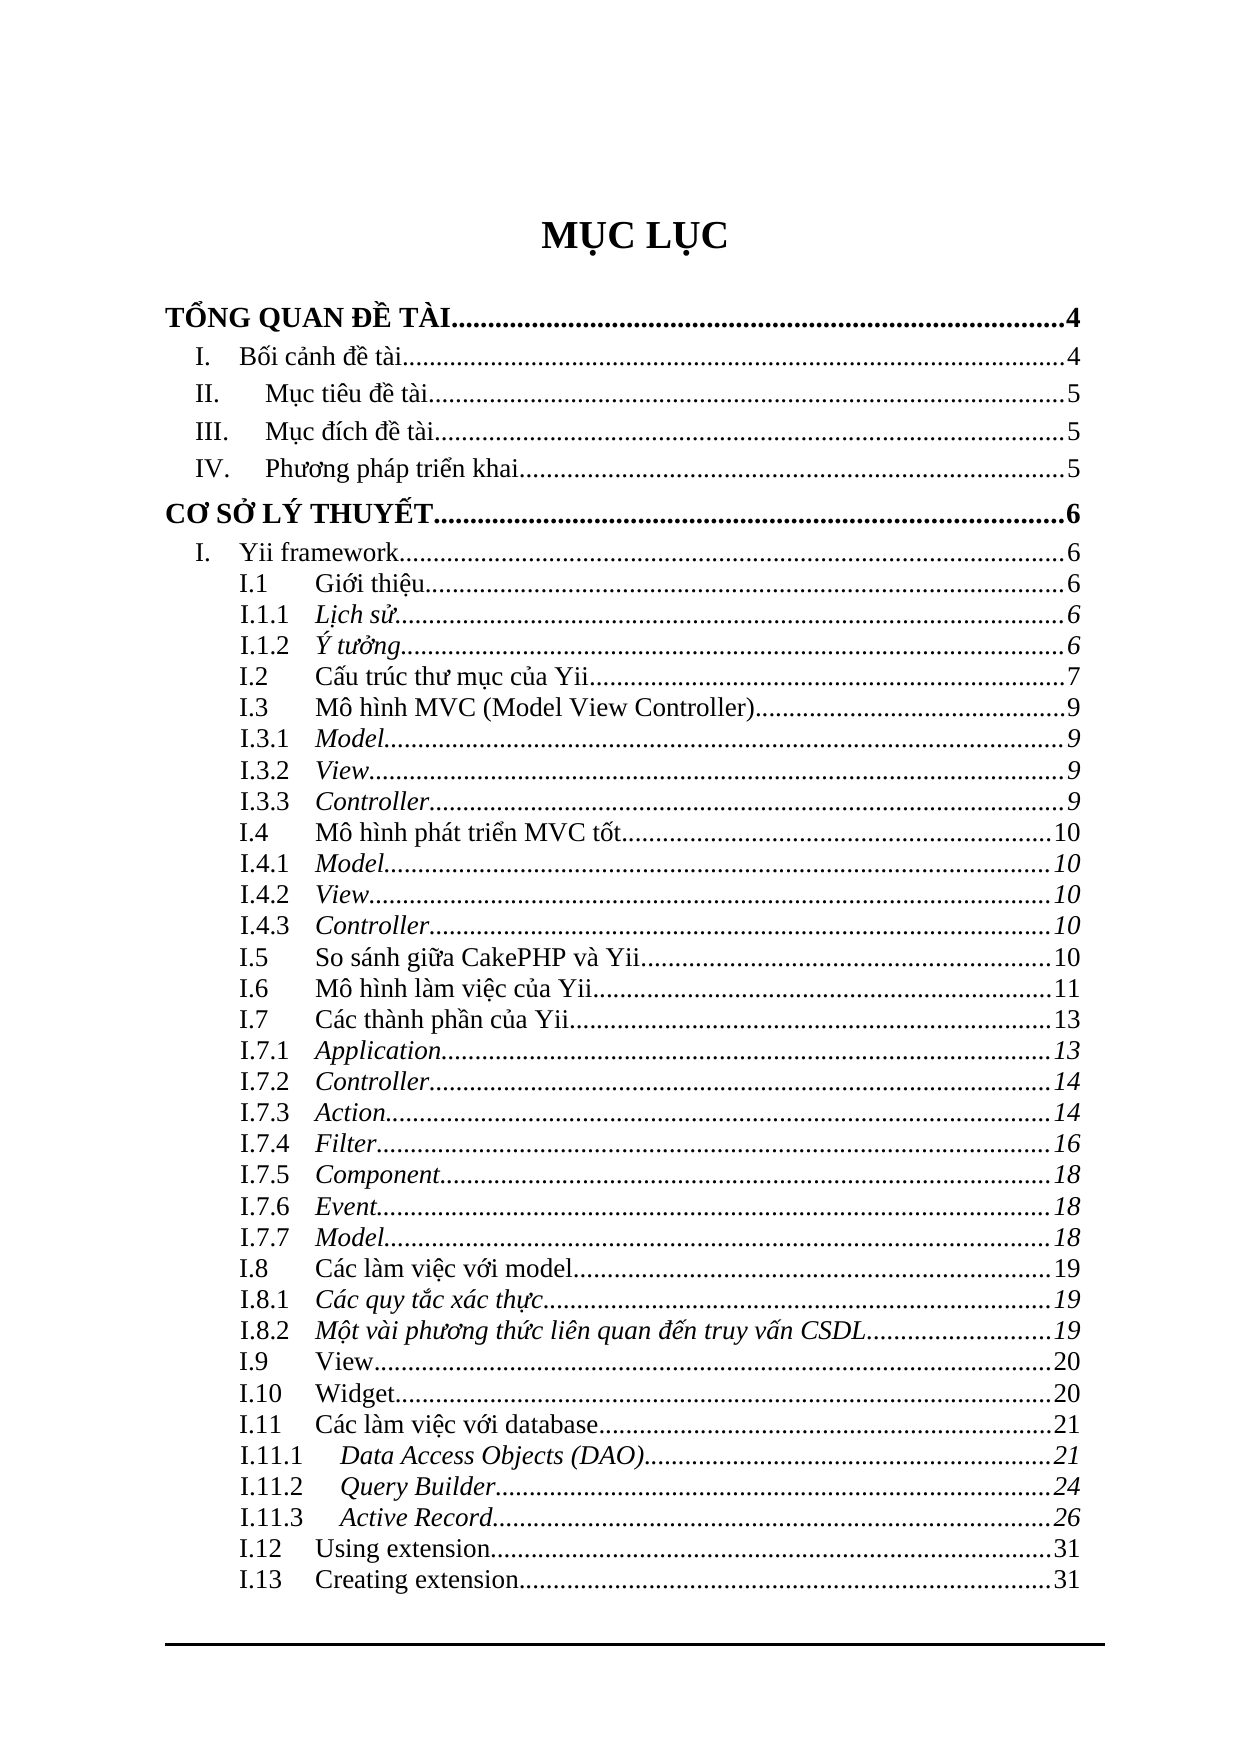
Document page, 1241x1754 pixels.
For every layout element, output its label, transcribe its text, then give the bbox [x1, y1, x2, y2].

text I.3.1 Model 9 [240, 723, 1105, 754]
text I.3 Mô hình MVC (Model View Controller) 9 [239, 691, 1105, 723]
text I.7.6 Event 18 [240, 1190, 1105, 1221]
text I.1 Giới thiệu 6 [239, 567, 1105, 598]
text I.8.2 Một vài phương thức liên quan đến truy vấn CSDL 19 [240, 1314, 1105, 1346]
text I.13 Creating extension 31 [239, 1563, 1105, 1595]
text IV. Phương pháp triển khai 5 [195, 452, 1105, 483]
text I.11.3 Active Record 26 [240, 1501, 1105, 1532]
text I.1.1 Lịch sử 6 [240, 598, 1105, 629]
text I.3.3 Controller 9 [240, 785, 1105, 816]
text I. Bối cảnh đề tài 4 [195, 340, 1105, 371]
text I.8 Các làm việc với model 19 [239, 1252, 1105, 1283]
text I.11.2 Query Builder 24 [240, 1470, 1105, 1501]
text MỤC LỤC [165, 211, 1105, 257]
text I.4.2 View 10 [240, 878, 1105, 909]
text I.10 Widget 20 [239, 1377, 1105, 1408]
text Cơ sở lý thuyết 6 [165, 496, 1105, 529]
text I.6 Mô hình làm việc của Yii 11 [239, 972, 1105, 1003]
text I.9 View 20 [239, 1346, 1105, 1377]
text I.11.1 Data Access Objects (DAO) 21 [240, 1439, 1105, 1470]
text I. Yii framework 6 [195, 536, 1105, 567]
text I.3.2 View 9 [240, 754, 1105, 785]
text III. Mục đích đề tài 5 [195, 415, 1105, 446]
text I.7.5 Component 18 [240, 1159, 1105, 1190]
text I.12 Using extension 31 [239, 1532, 1105, 1563]
text I.7.2 Controller 14 [240, 1065, 1105, 1096]
text I.4.1 Model 10 [240, 847, 1105, 878]
text I.4 Mô hình phát triển MVC tốt 10 [239, 816, 1105, 847]
text I.7.1 Application 13 [240, 1034, 1105, 1065]
text I.7.4 Filter 16 [240, 1127, 1105, 1159]
text TỔNG QUAN ĐỀ TÀI 4 [165, 300, 1105, 334]
text I.7.3 Action 14 [240, 1096, 1105, 1127]
text I.4.3 Controller 10 [240, 909, 1105, 941]
text I.8.1 Các quy tắc xác thực 19 [240, 1283, 1105, 1314]
text I.5 So sánh giữa CakePHP và Yii 10 [239, 941, 1105, 972]
text I.2 Cấu trúc thư mục của Yii 7 [239, 660, 1105, 691]
text I.1.2 Ý tưởng 6 [240, 629, 1105, 660]
text I.11 Các làm việc với database 21 [239, 1408, 1105, 1439]
text II. Mục tiêu đề tài 5 [195, 377, 1105, 409]
text I.7 Các thành phần của Yii 13 [239, 1003, 1105, 1034]
text I.7.7 Model 18 [240, 1221, 1105, 1252]
